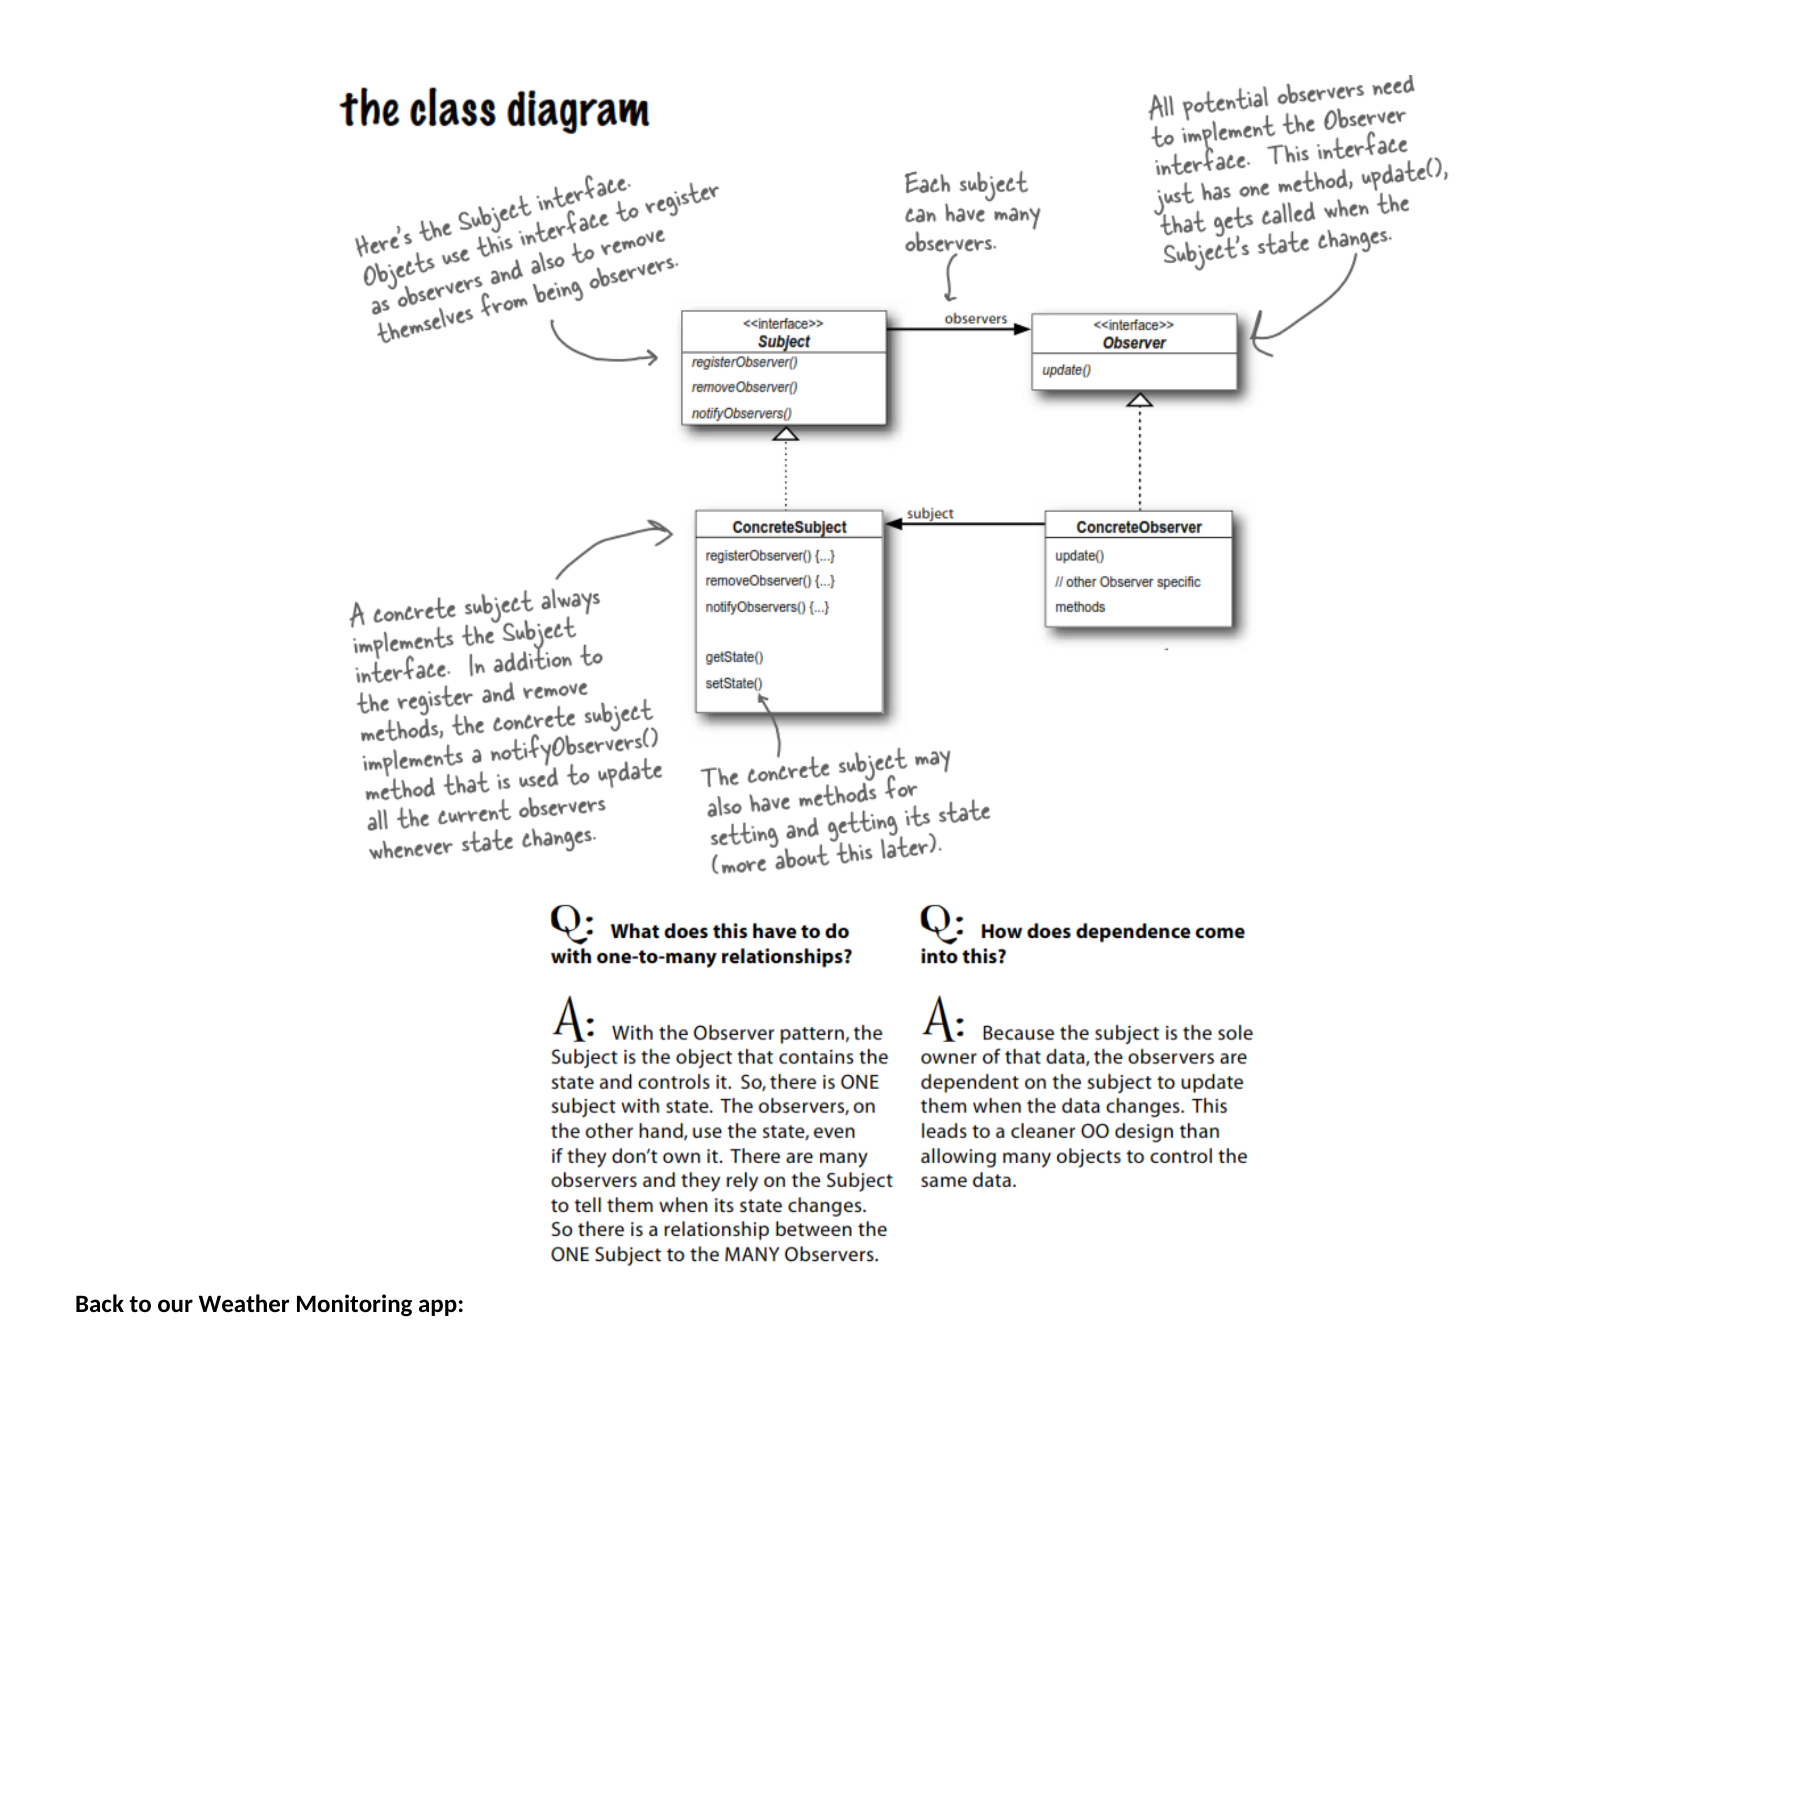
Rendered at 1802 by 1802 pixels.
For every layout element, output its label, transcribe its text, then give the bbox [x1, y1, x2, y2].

text Back to our Weather Monitoring app: [75, 1288, 1726, 1318]
